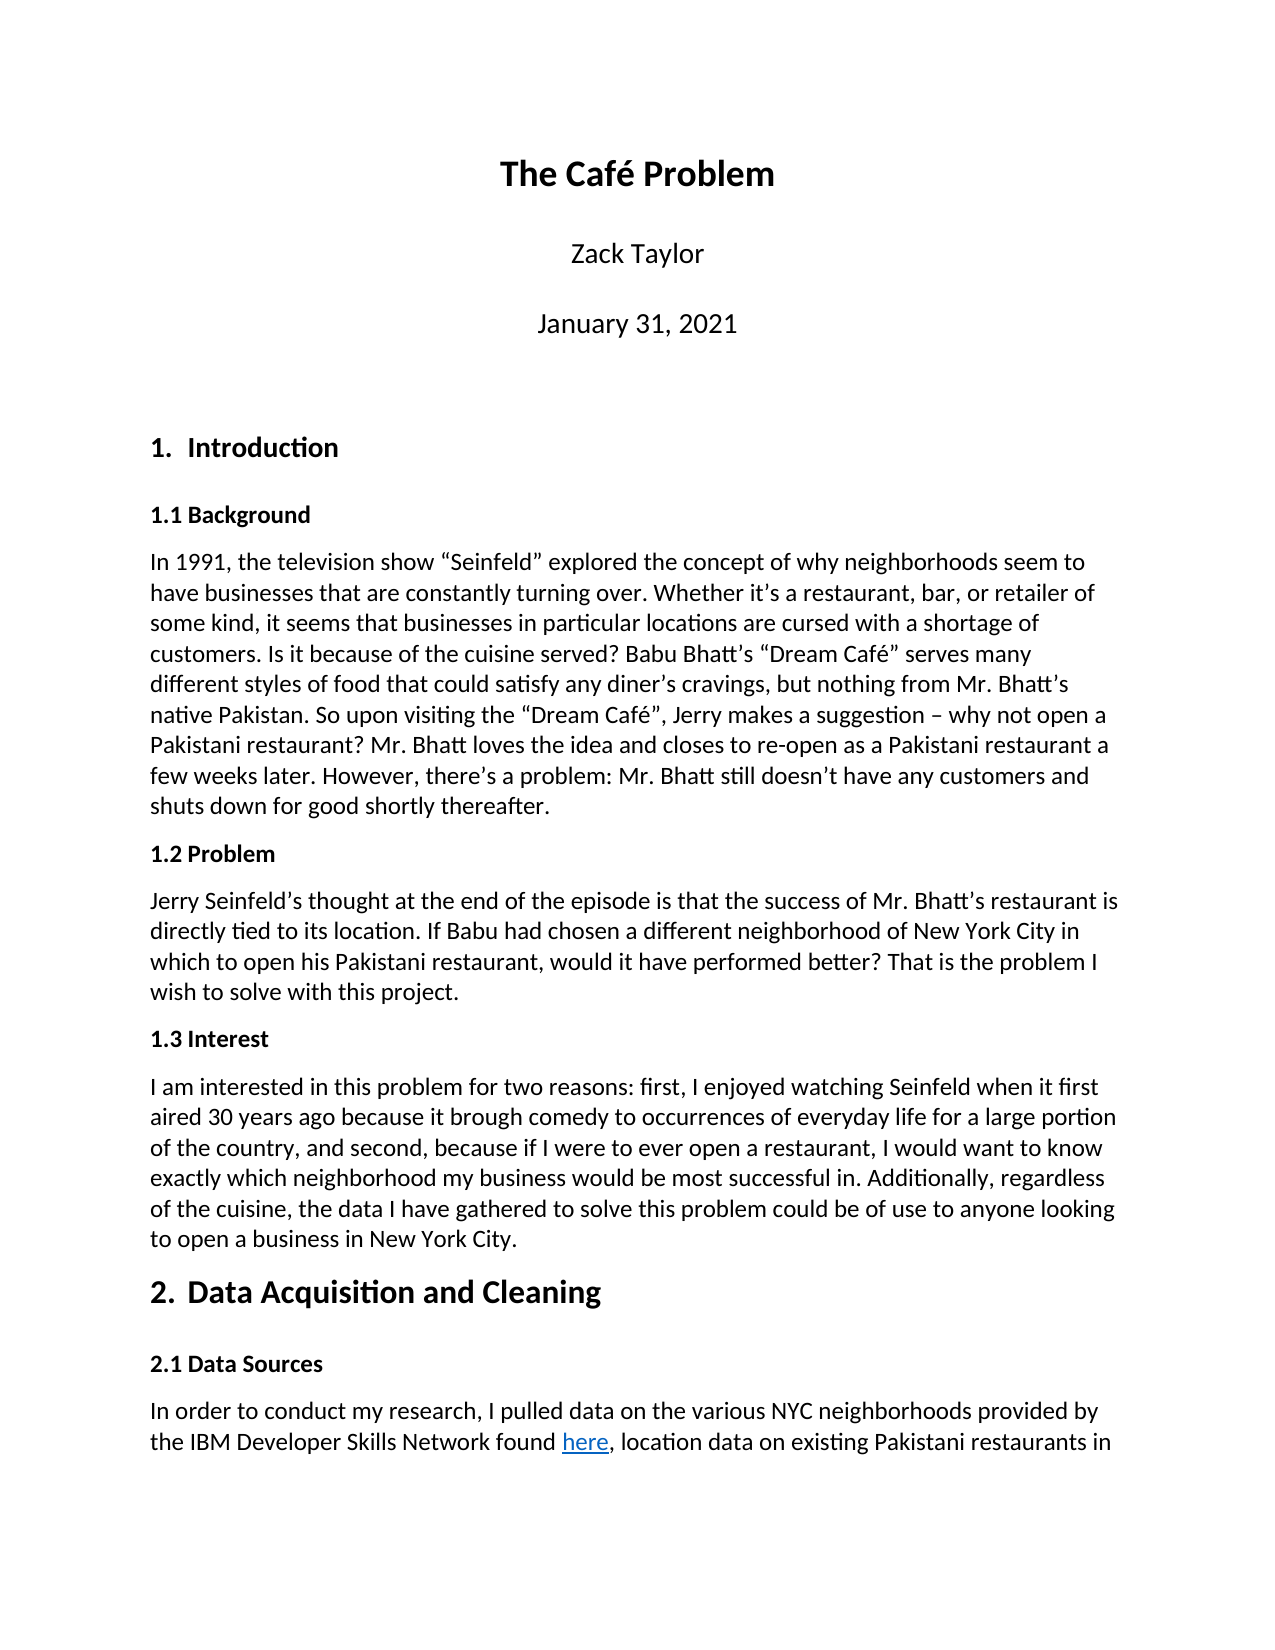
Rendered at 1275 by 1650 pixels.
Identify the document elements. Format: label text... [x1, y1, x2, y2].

text 2.1 Data Sources [150, 1348, 1125, 1379]
list Interest [150, 1024, 1125, 1054]
list Data Acquisition and Cleaning [150, 1271, 1125, 1311]
text Zack Taylor [150, 235, 1125, 271]
text Jerry Seinfeld’s thought at the end of the episode is that the success of Mr. Bhatt’s restaurant is directly tied to its location. If Babu had chosen a different neighborhood of New York City in which to open his Pakistani restaurant, would it have performed better? That is the problem I wish to solve with this project. [150, 885, 1125, 1007]
text The Café Problem [150, 150, 1125, 196]
text 1.1 Background [150, 499, 1125, 530]
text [150, 1396, 1125, 1457]
text I am interested in this problem for two reasons: first, I enjoyed watching Seinfeld when it first aired 30 years ago because it brough comedy to occurrences of everyday life for a large portion of the country, and second, because if I were to ever open a restaurant, I would want to know exactly which neighborhood my business would be most successful in. Additionally, regardless of the cuisine, the data I have gathered to solve this problem could be of use to anyone looking to open a business in New York City. [150, 1071, 1125, 1254]
text January 31, 2021 [150, 306, 1125, 341]
list Problem [150, 838, 1125, 868]
text In 1991, the television show “Seinfeld” explored the concept of why neighborhoods seem to have businesses that are constantly turning over. Whether it’s a restaurant, bar, or retailer of some kind, it seems that businesses in particular locations are cursed with a shortage of customers. Is it because of the cuisine served? Babu Bhatt’s “Dream Café” serves many different styles of food that could satisfy any diner’s cravings, but nothing from Mr. Bhatt’s native Pakistan. So upon visiting the “Dream Café”, Jerry makes a suggestion – why not open a Pakistani restaurant? Mr. Bhatt loves the idea and closes to re-open as a Pakistani restaurant a few weeks later. However, there’s a problem: Mr. Bhatt still doesn’t have any customers and shuts down for good shortly thereafter. [150, 546, 1125, 821]
list Introduction [150, 429, 1125, 465]
